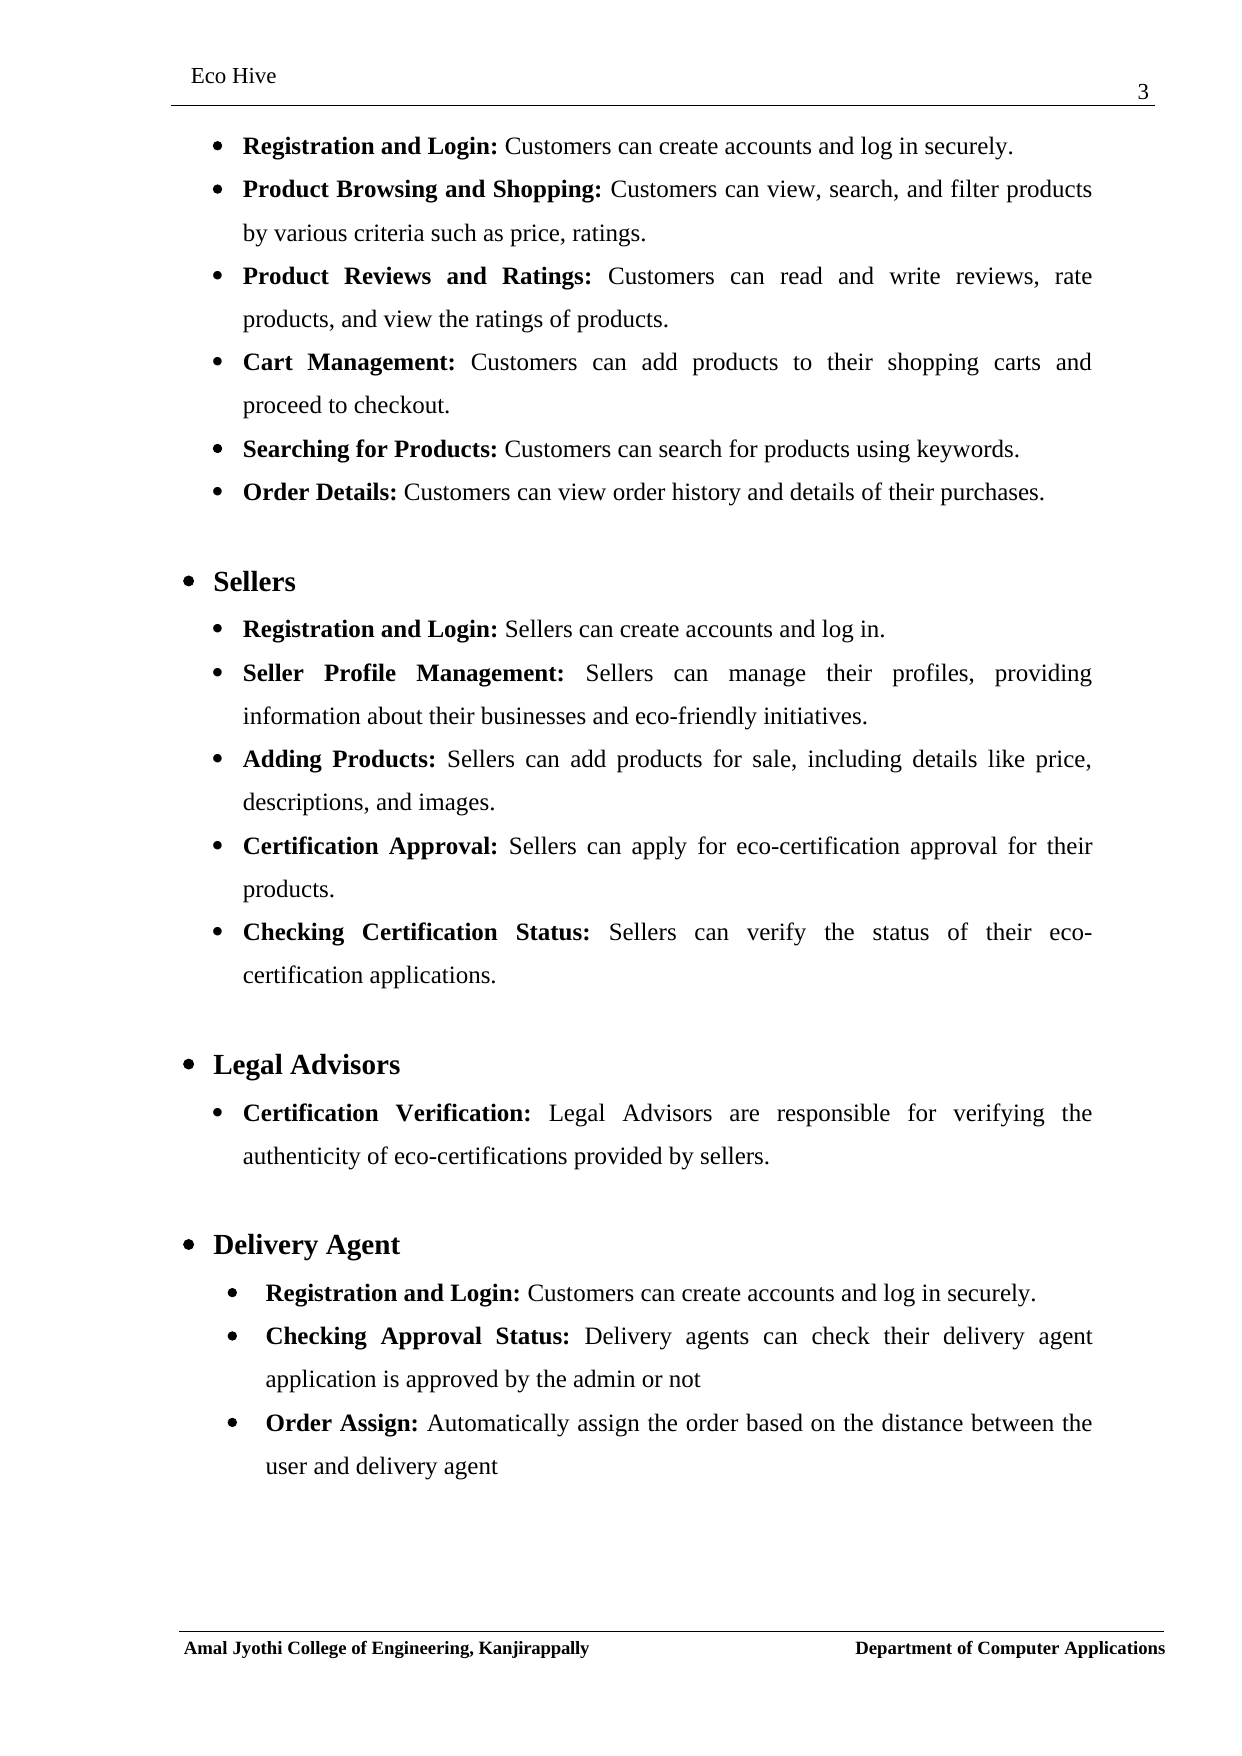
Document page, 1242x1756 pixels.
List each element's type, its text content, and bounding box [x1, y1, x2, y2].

list Legal Advisors [183, 1047, 1093, 1081]
list Adding Products: Sellers can add products for sale, including details like price, descriptions, and images. [213, 744, 1093, 816]
list Order Details: Customers can view order history and details of their purchases. [213, 477, 1093, 506]
list Sellers [183, 564, 1093, 598]
list Registration and Login: Customers can create accounts and log in securely. [228, 1278, 1093, 1307]
list Checking Approval Status: Delivery agents can check their delivery agent application is approved by the admin or not [228, 1321, 1093, 1393]
list Seller Profile Management: Sellers can manage their profiles, providing information about their businesses and eco-friendly initiatives. [213, 658, 1093, 730]
list Searching for Products: Customers can search for products using keywords. [213, 434, 1093, 463]
list Product Reviews and Ratings: Customers can read and write reviews, rate products, and view the ratings of products. [213, 261, 1093, 333]
list Certification Verification: Legal Advisors are responsible for verifying the authenticity of eco-certifications provided by sellers. [213, 1098, 1093, 1169]
list Certification Approval: Sellers can apply for eco-certification approval for their products. [213, 831, 1093, 903]
list Checking Certification Status: Sellers can verify the status of their eco-certification applications. [213, 917, 1093, 989]
list Product Browsing and Shopping: Customers can view, search, and filter products by various criteria such as price, ratings. [213, 174, 1093, 246]
list Registration and Login: Sellers can create accounts and log in. [213, 614, 1093, 643]
list Delivery Agent [183, 1227, 1093, 1261]
list Cart Management: Customers can add products to their shopping carts and proceed to checkout. [213, 347, 1093, 419]
list Order Assign: Automatically assign the order based on the distance between the user and delivery agent [228, 1408, 1093, 1480]
list Registration and Login: Customers can create accounts and log in securely. [213, 131, 1093, 160]
